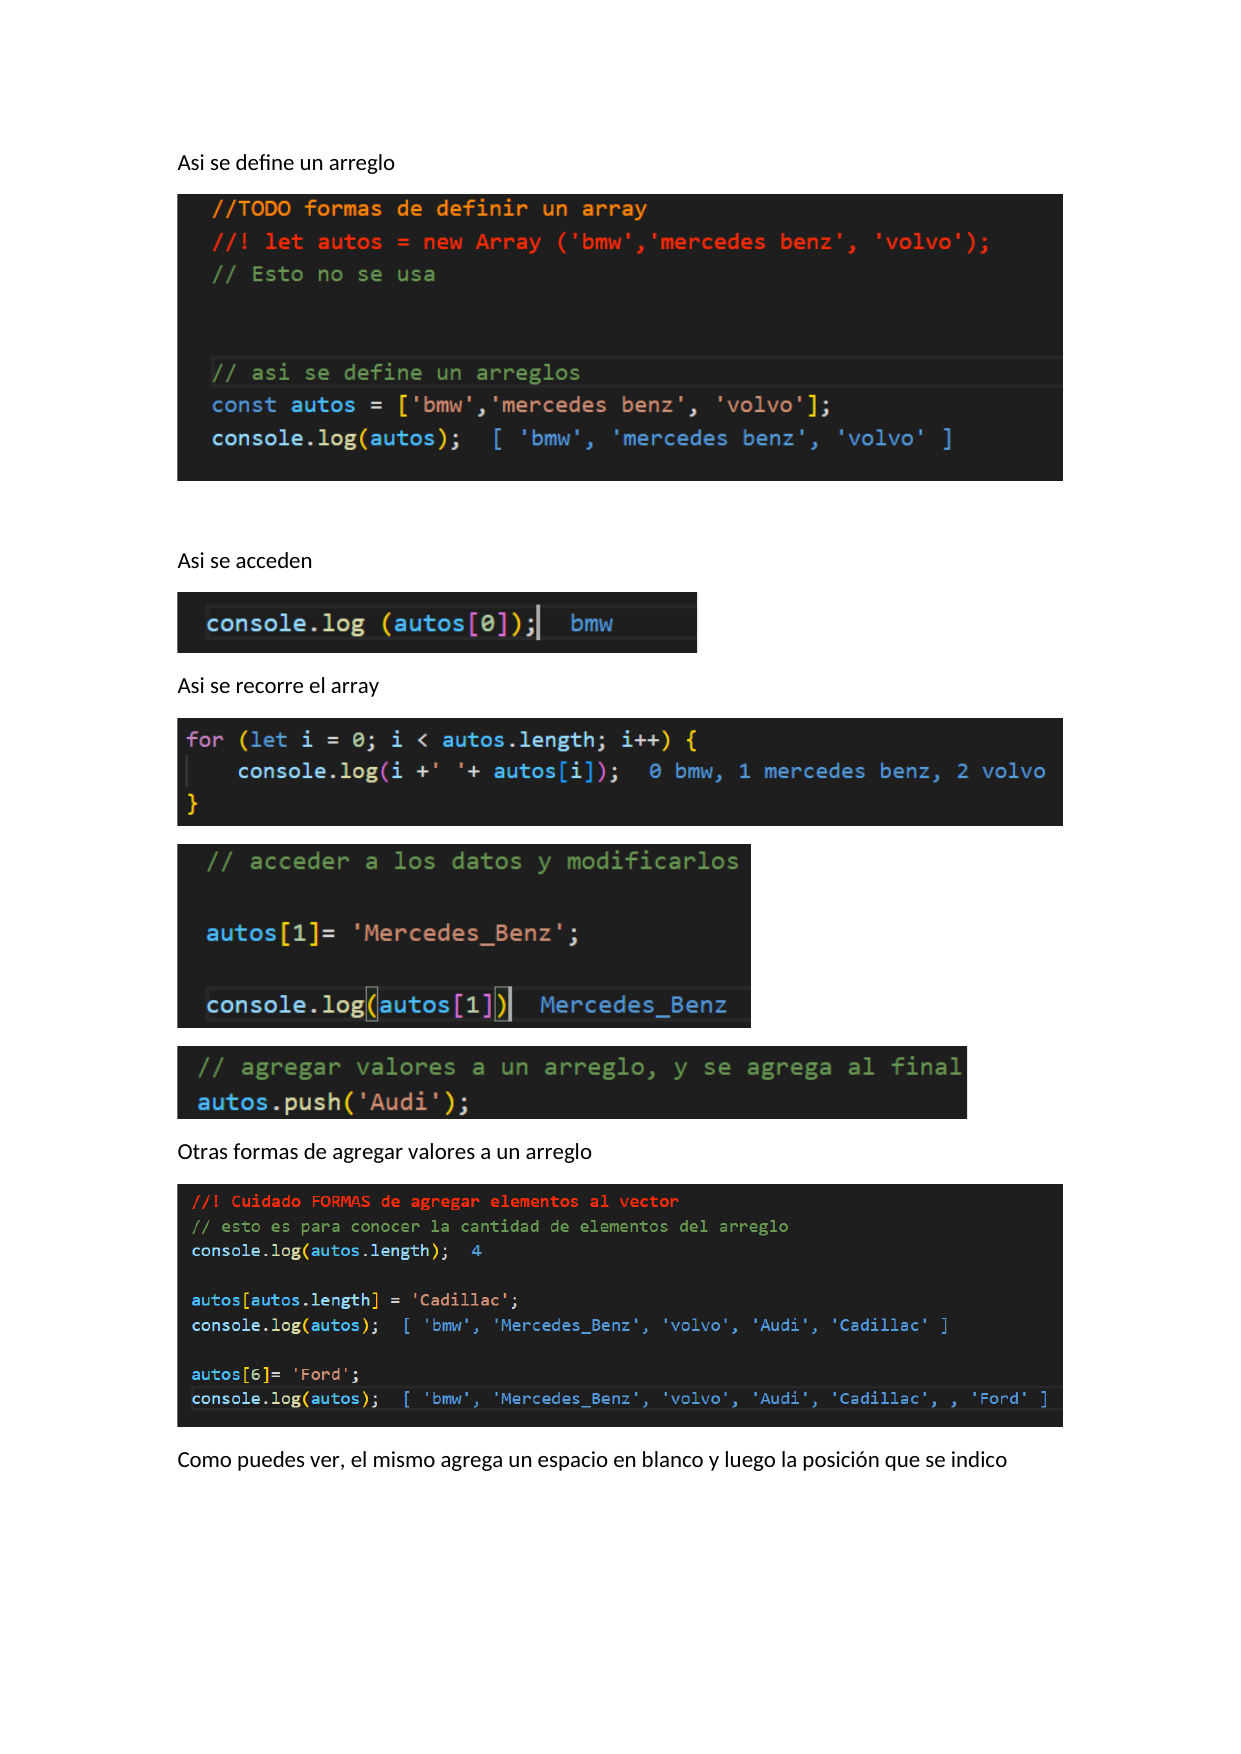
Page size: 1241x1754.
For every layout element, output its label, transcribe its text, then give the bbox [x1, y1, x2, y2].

picture [177, 194, 1063, 481]
text Como puedes ver, el mismo agrega un espacio en blanco y luego la posición que se indico [177, 1445, 1063, 1473]
text Otras formas de agregar valores a un arreglo [177, 1137, 1063, 1166]
picture [177, 844, 751, 1028]
picture [177, 592, 698, 653]
text Asi se recorre el array [177, 672, 1063, 700]
picture [177, 718, 1063, 826]
picture [177, 1184, 1063, 1427]
picture [177, 1046, 968, 1119]
text Asi se define un arreglo [177, 148, 1063, 176]
text Asi se acceden [177, 546, 1063, 574]
